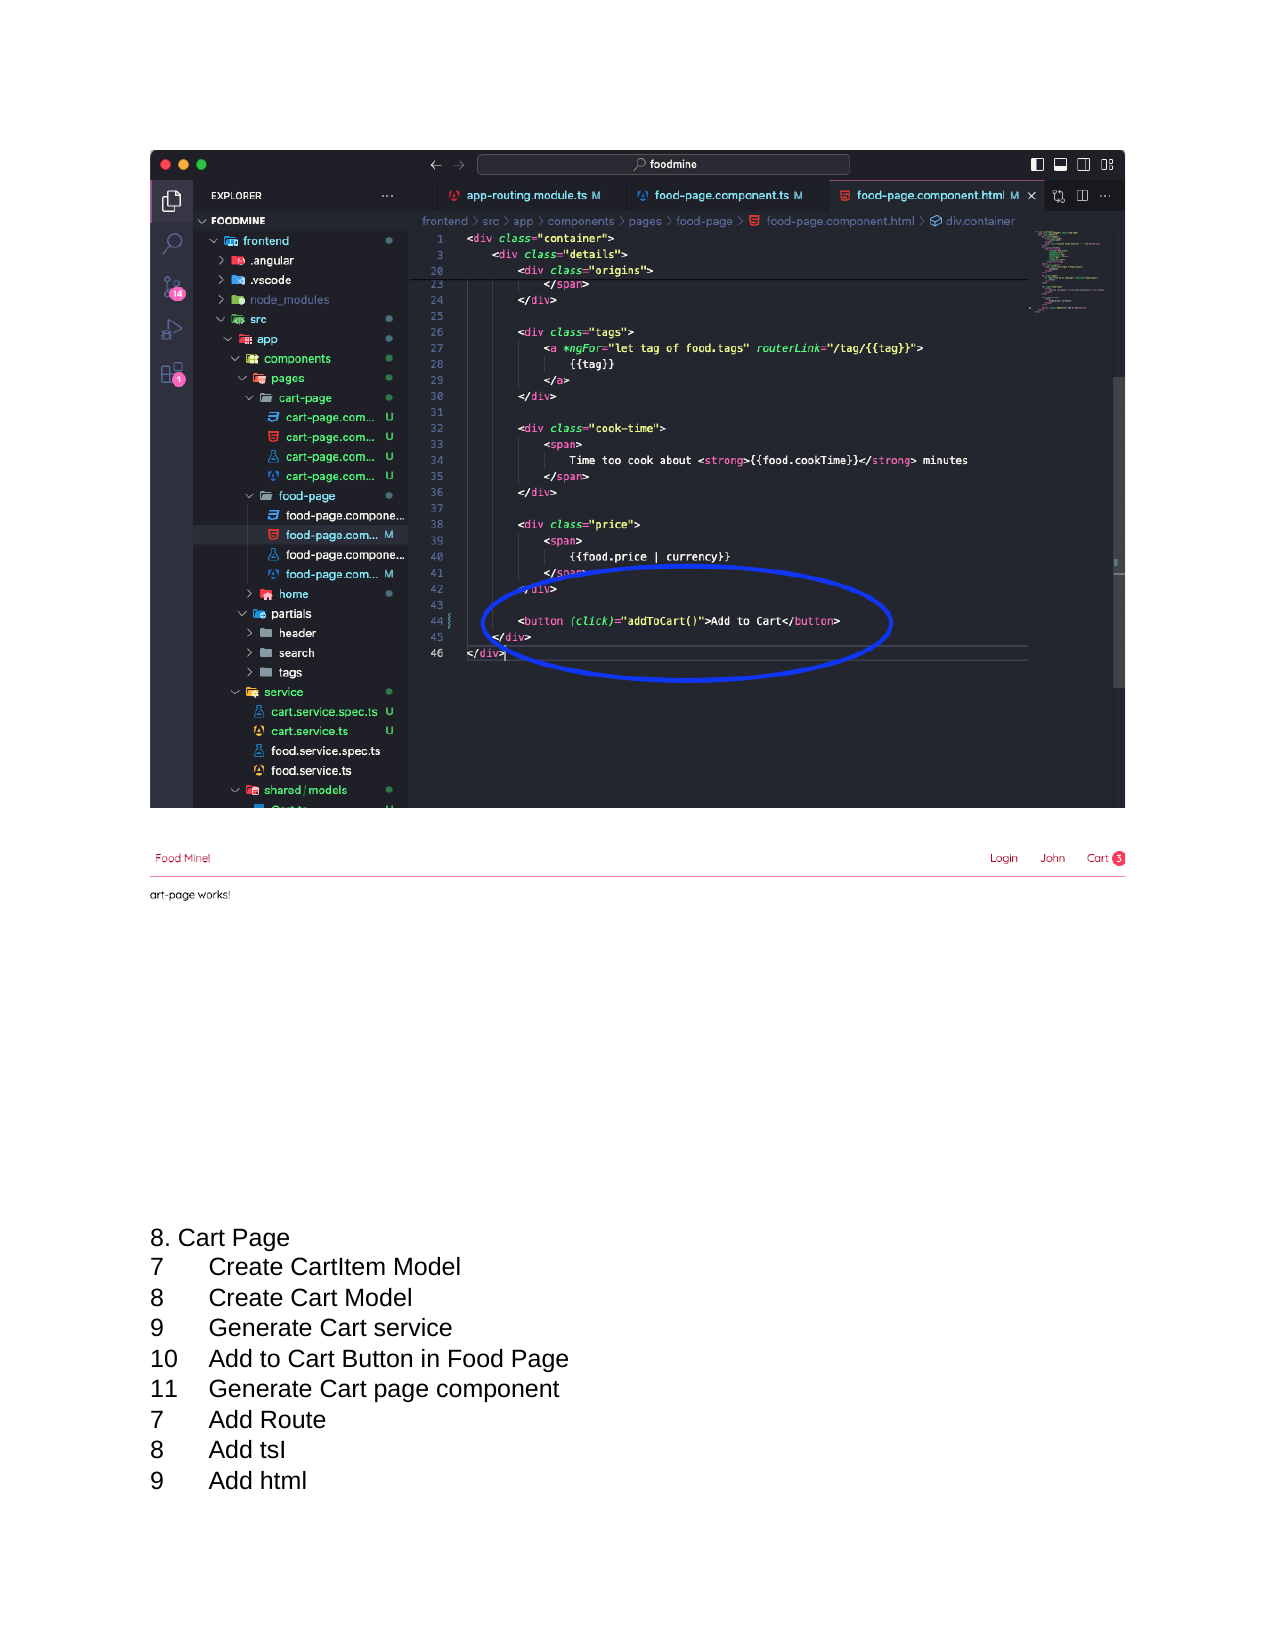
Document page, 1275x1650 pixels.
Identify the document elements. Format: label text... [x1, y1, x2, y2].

list ﻿﻿﻿Create CartItem Model [150, 1251, 1125, 1282]
list ﻿﻿﻿Add html [150, 1465, 1125, 1496]
list ﻿﻿﻿Add Route [150, 1404, 1125, 1434]
picture [150, 841, 1125, 1223]
list ﻿﻿﻿Generate Cart page component [150, 1373, 1125, 1404]
list ﻿﻿﻿Create Cart Model [150, 1282, 1125, 1312]
list ﻿﻿﻿Add ts I [150, 1434, 1125, 1465]
list ﻿﻿﻿Generate Cart service [150, 1312, 1125, 1343]
picture [150, 150, 1125, 808]
text 8. Cart Page [150, 1223, 1125, 1251]
list ﻿﻿﻿Add to Cart Button in Food Page [150, 1343, 1125, 1373]
